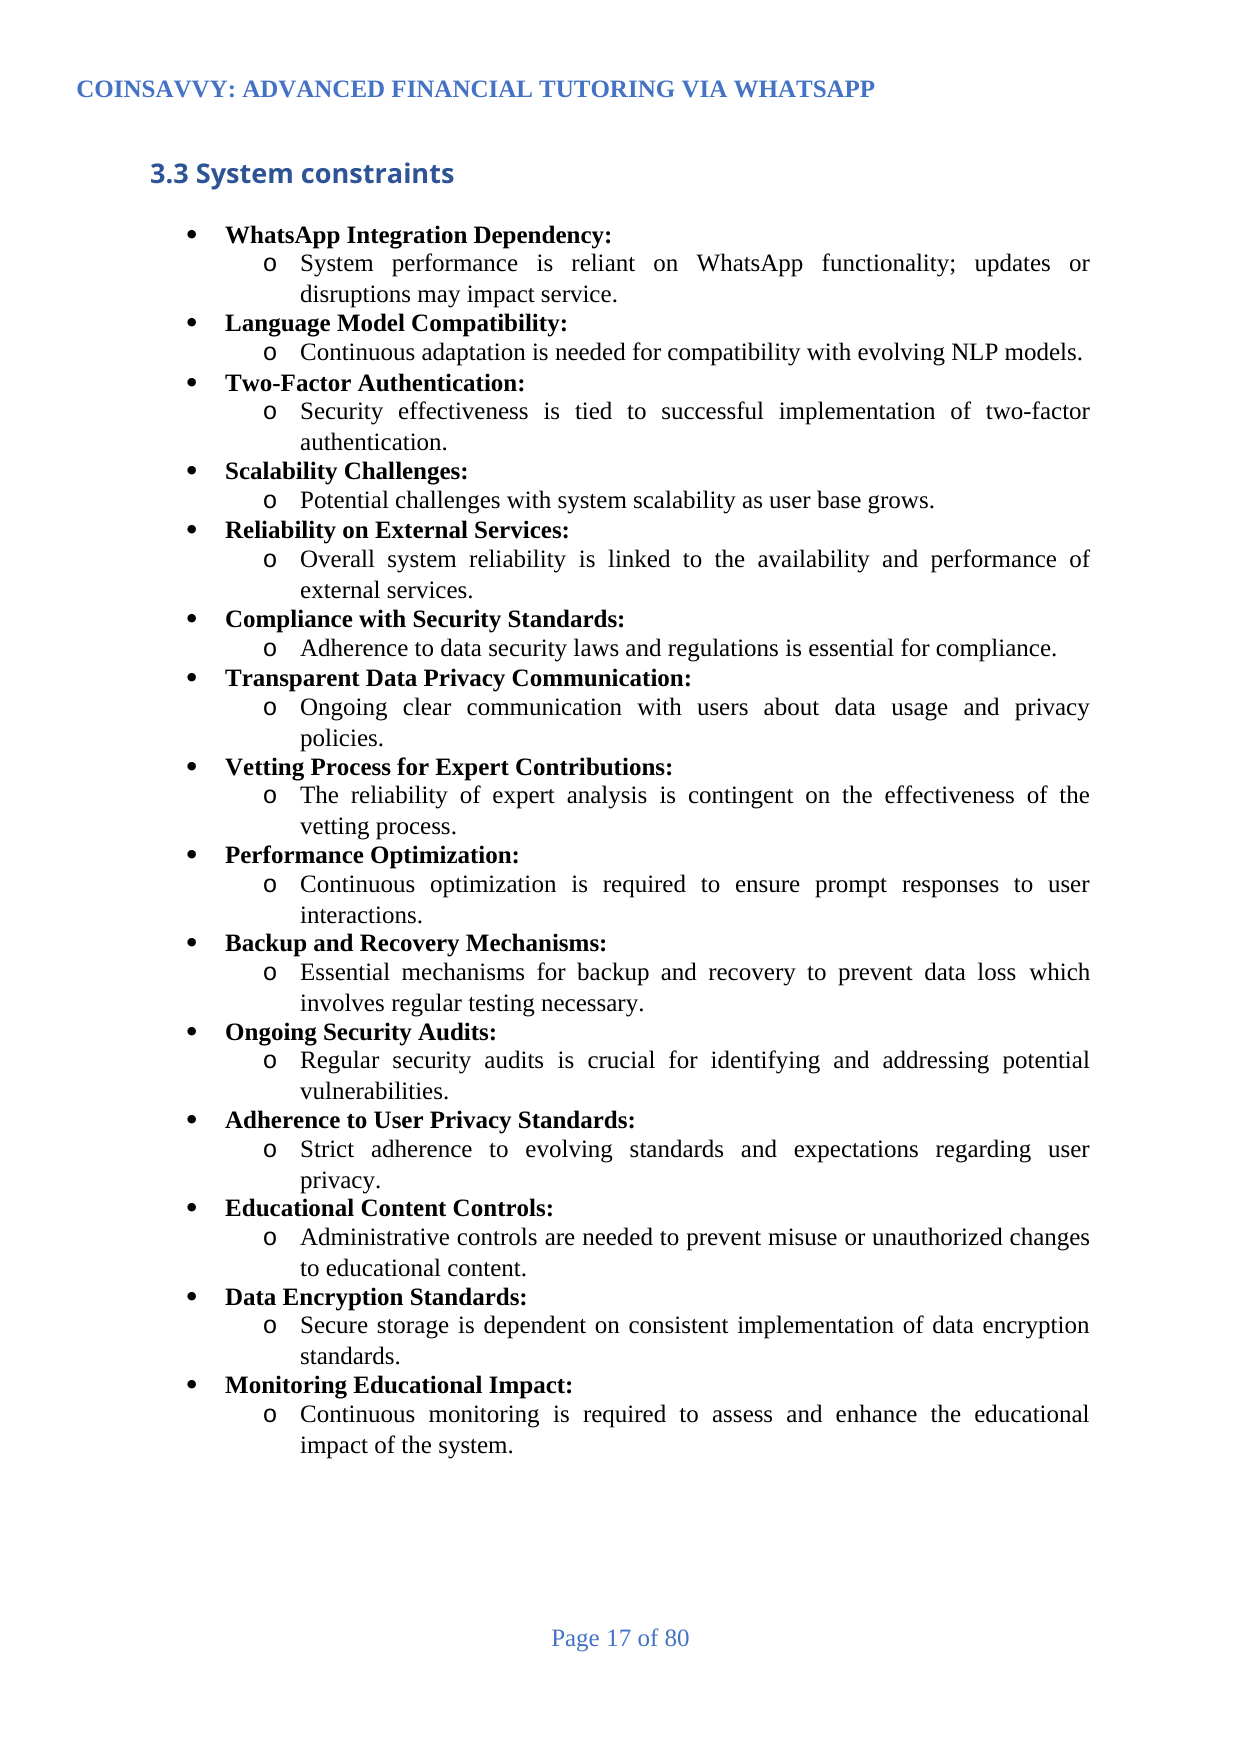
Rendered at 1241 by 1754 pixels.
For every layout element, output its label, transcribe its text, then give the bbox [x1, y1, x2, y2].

list Potential challenges with system scalability as user base grows. [262, 485, 1090, 516]
list Transparent Data Privacy Communication: [187, 663, 1090, 692]
list Continuous monitoring is required to assess and enhance the educational impact of the system. [262, 1399, 1090, 1458]
list Performance Optimization: [187, 840, 1090, 869]
list System performance is reliant on WhatsApp functionality; updates or disruptions may impact service. [262, 248, 1090, 308]
list WhatsApp Integration Dependency: [187, 220, 1090, 248]
list The reliability of expert analysis is contingent on the effectiveness of the vetting process. [262, 781, 1090, 840]
list Monitoring Educational Impact: [187, 1370, 1090, 1399]
list Two-Factor Authentication: [187, 368, 1090, 396]
list Administrative controls are needed to prevent misuse or unauthorized changes to educational content. [262, 1222, 1090, 1282]
list Ongoing clear communication with users about data usage and privacy policies. [262, 692, 1090, 752]
list Adherence to User Privacy Standards: [187, 1105, 1090, 1134]
list Continuous adaptation is needed for compatibility with evolving NLP models. [262, 337, 1090, 368]
list Reliability on External Services: [187, 516, 1090, 544]
list Overall system reliability is linked to the availability and performance of external services. [262, 544, 1090, 604]
list Adherence to data security laws and regulations is essential for compliance. [262, 633, 1090, 663]
list Strict adherence to evolving standards and expectations regarding user privacy. [262, 1134, 1090, 1193]
list Security effectiveness is tied to successful implementation of two-factor authentication. [262, 396, 1090, 456]
list Ongoing Security Audits: [187, 1017, 1090, 1046]
list Regular security audits is crucial for identifying and addressing potential vulnerabilities. [262, 1046, 1090, 1105]
list Data Encryption Standards: [187, 1282, 1090, 1311]
list Compliance with Security Standards: [187, 604, 1090, 633]
list Secure storage is dependent on consistent implementation of data encryption standards. [262, 1311, 1090, 1370]
list Vetting Process for Expert Contributions: [187, 752, 1090, 781]
list Educational Content Controls: [187, 1193, 1090, 1222]
list Essential mechanisms for backup and recovery to prevent data loss which involves regular testing necessary. [262, 957, 1090, 1017]
list Backup and Recovery Mechanisms: [187, 928, 1090, 957]
list Language Model Compatibility: [187, 308, 1090, 337]
list Continuous optimization is required to ensure prompt responses to user interactions. [262, 869, 1090, 928]
subtitle 3.3 System constraints [150, 154, 1090, 191]
list Scalability Challenges: [187, 456, 1090, 485]
